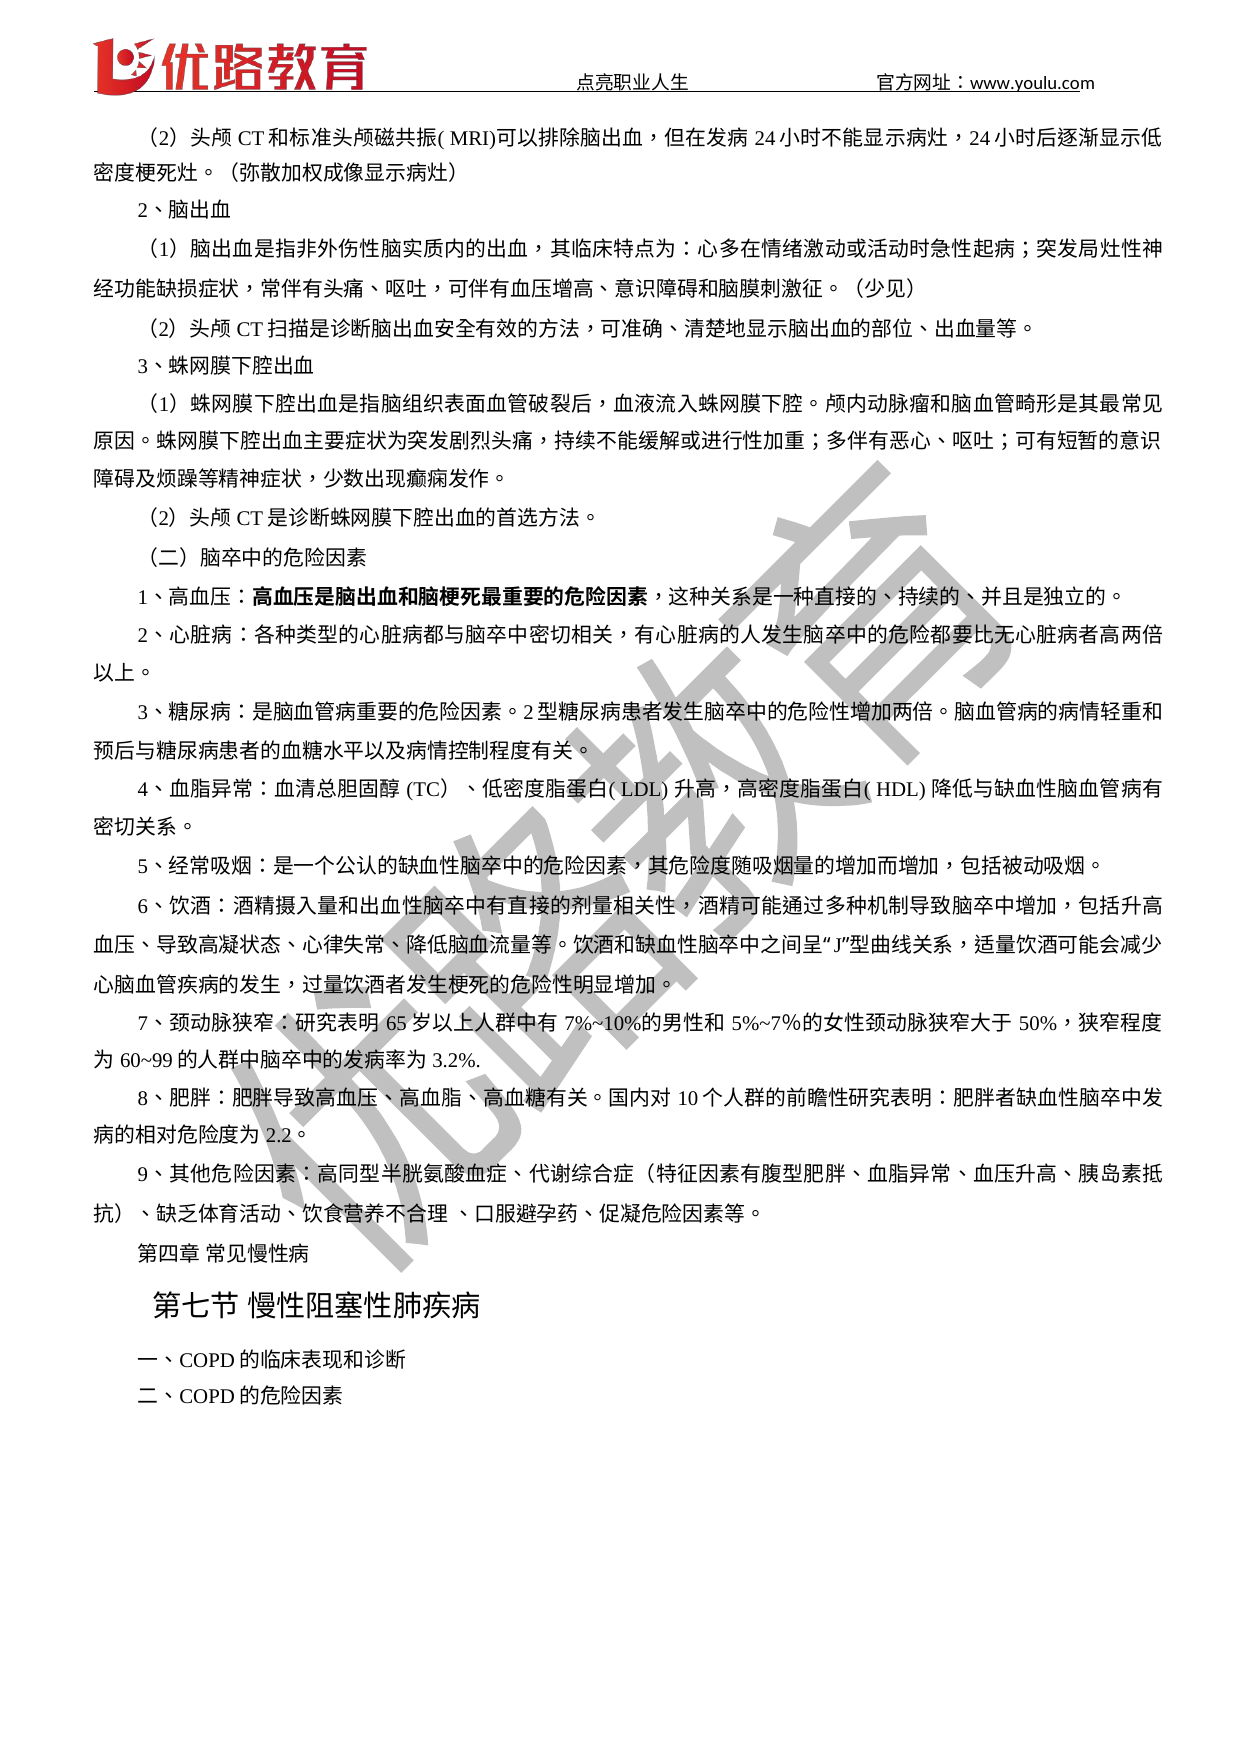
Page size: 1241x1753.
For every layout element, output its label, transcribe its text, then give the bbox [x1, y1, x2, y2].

picture [68, 25, 367, 113]
text 4、血脂异常：血清总胆固醇 (TC）、低密度脂蛋白( LDL) 升高，高密度脂蛋白( HDL) 降低与缺血性脑血管病有密切关系。 [94, 767, 1163, 842]
text （2）头颅 CT和标准头颅磁共振( MRI)可以排除脑出血，但在发病 24小时不能显示病灶，24小时后逐渐显示低密度梗死灶。（弥散加权成像显示病灶） [94, 117, 1163, 188]
text 8、肥胖：肥胖导致高血压、高血脂、高血糖有关。国内对 10个人群的前瞻性研究表明：肥胖者缺血性脑卒中发病的相对危险度为 2.2。 [94, 1075, 1163, 1150]
text 2、心脏病：各种类型的心脏病都与脑卒中密切相关，有心脏病的人发生脑卒中的危险都要比无心脏病者高两倍以上。 [94, 613, 1163, 688]
text 9、其他危险因素：高同型半胱氨酸血症、代谢综合症（特征因素有腹型肥胖、血脂异常、血压升高、胰岛素抵抗）、缺乏体育活动、饮食营养不合理 、口服避孕药、促凝危险因素等。 [94, 1150, 1163, 1229]
text （1）脑出血是指非外伤性脑实质内的出血，其临床特点为：心多在情绪激动或活动时急性起病；突发局灶性神经功能缺损症状，常伴有头痛、呕吐，可伴有血压增高、意识障碍和脑膜刺激征。（少见） [94, 225, 1163, 304]
text 3、蛛网膜下腔出血 [137, 344, 1163, 381]
text 第四章 常见慢性病 [137, 1229, 1163, 1269]
text 1、高血压：高血压是脑出血和脑梗死最重要的危险因素，这种关系是一种直接的、持续的、并且是独立的。 [137, 573, 1163, 613]
text （2）头颅 CT是诊断蛛网膜下腔出血的首选方法。 [137, 494, 1163, 533]
text 二、COPD的危险因素 [137, 1373, 1163, 1411]
text （二）脑卒中的危险因素 [137, 533, 1163, 573]
text 7、颈动脉狭窄：研究表明 65岁以上人群中有 7%~10%的男性和 5%~7％的女性颈动脉狭窄大于 50%，狭窄程度为 60~99的人群中脑卒中的发病率为 3.2%. [94, 1000, 1163, 1075]
text 一、COPD的临床表现和诊断 [137, 1344, 1163, 1373]
text 点亮职业人生 官方网址：www.youlu.com [367, 63, 1163, 96]
text （2）头颅 CT扫描是诊断脑出血安全有效的方法，可准确、清楚地显示脑出血的部位、出血量等。 [137, 304, 1163, 344]
text 3、糖尿病：是脑血管病重要的危险因素。2型糖尿病患者发生脑卒中的危险性增加两倍。脑血管病的病情轻重和预后与糖尿病患者的血糖水平以及病情控制程度有关。 [94, 688, 1163, 767]
text （1）蛛网膜下腔出血是指脑组织表面血管破裂后，血液流入蛛网膜下腔。颅内动脉瘤和脑血管畸形是其最常见原因。蛛网膜下腔出血主要症状为突发剧烈头痛，持续不能缓解或进行性加重；多伴有恶心、呕吐；可有短暂的意识障碍及烦躁等精神症状，少数出现癫痫发作。 [94, 381, 1163, 494]
text 6、饮酒：酒精摄入量和出血性脑卒中有直接的剂量相关性，酒精可能通过多种机制导致脑卒中增加，包括升高血压、导致高凝状态、心律失常、降低脑血流量等。饮酒和缺血性脑卒中之间呈“J”型曲线关系，适量饮酒可能会减少心脑血管疾病的发生，过量饮酒者发生梗死的危险性明显增加。 [94, 881, 1163, 1000]
text 5、经常吸烟：是一个公认的缺血性脑卒中的危险因素，其危险度随吸烟量的增加而增加，包括被动吸烟。 [137, 842, 1163, 881]
text 2、脑出血 [137, 188, 1163, 225]
text 第七节 慢性阻塞性肺疾病 [152, 1290, 1163, 1323]
